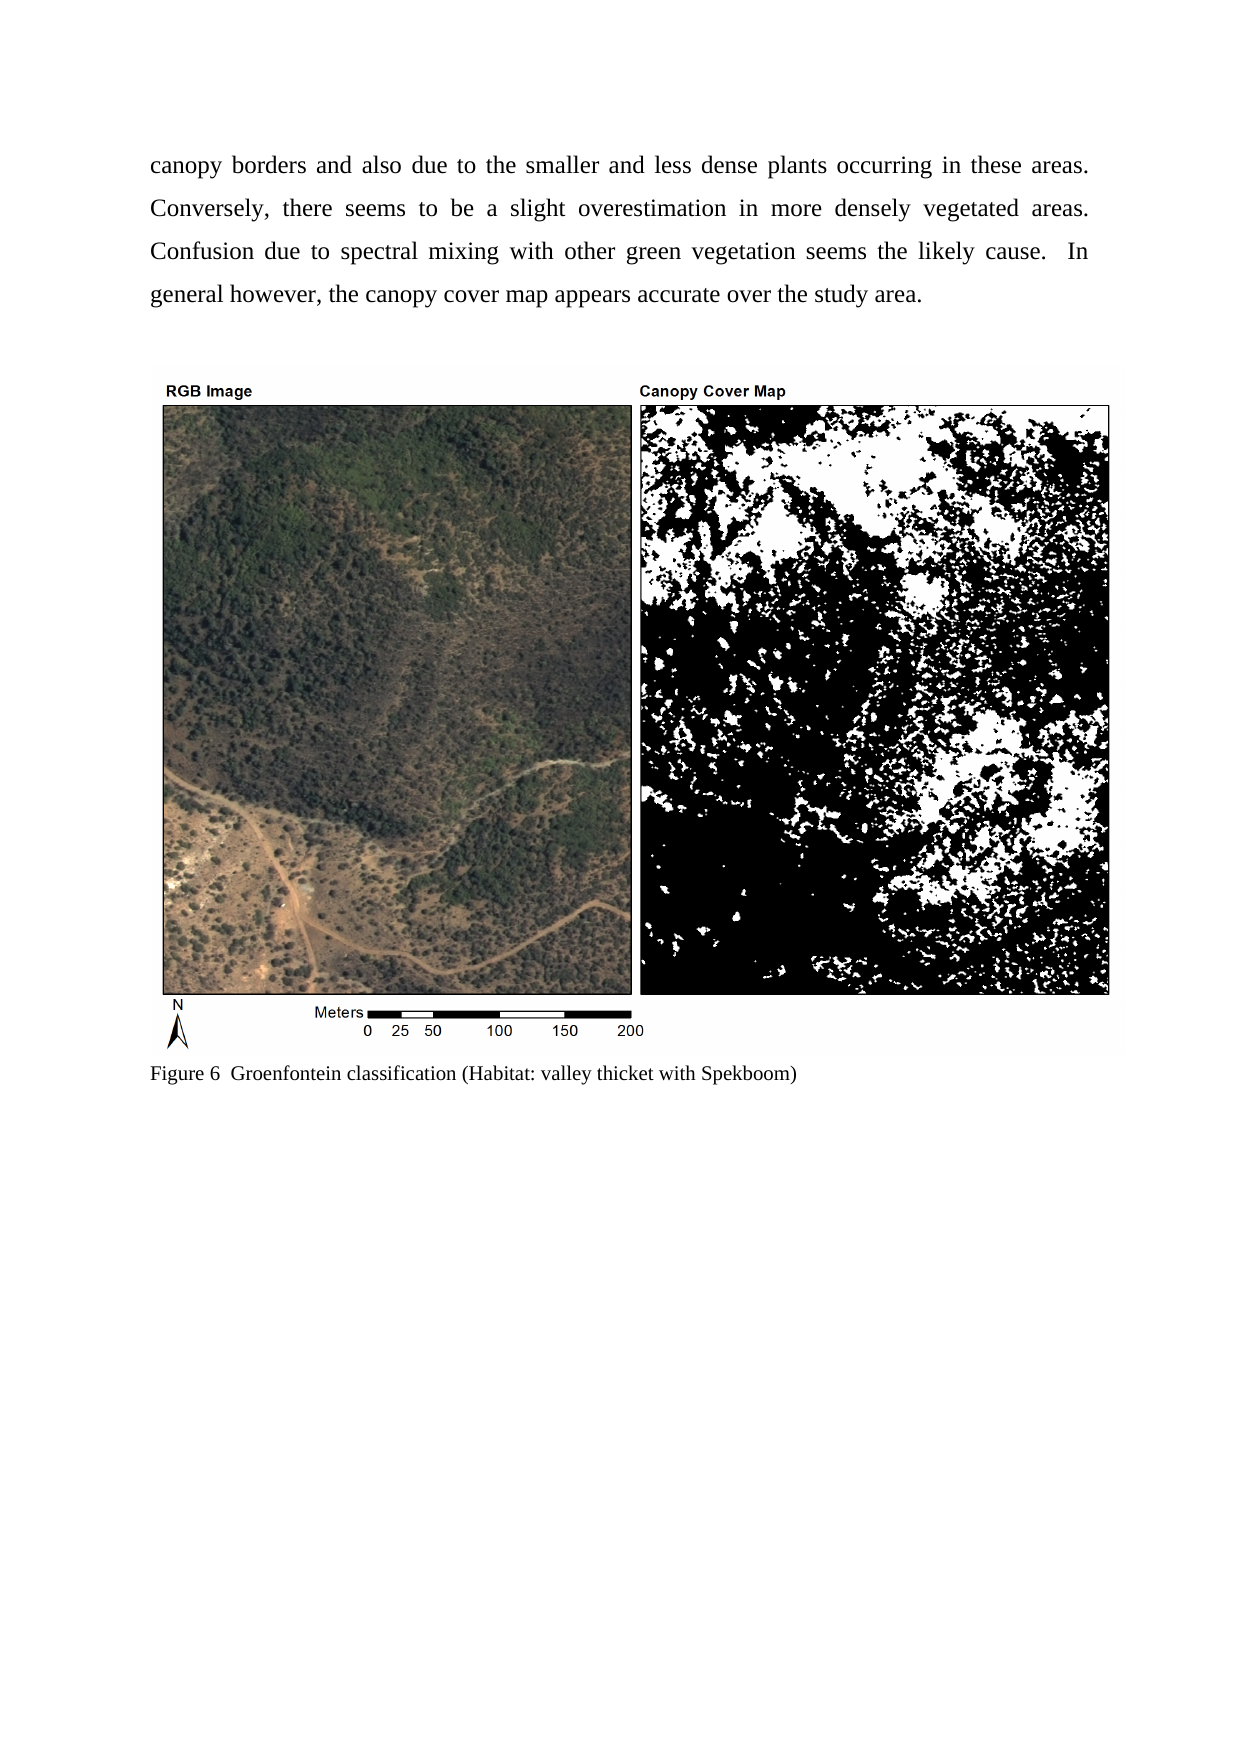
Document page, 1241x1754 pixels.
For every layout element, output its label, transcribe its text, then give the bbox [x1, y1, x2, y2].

picture [150, 365, 1125, 1056]
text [150, 150, 1090, 308]
text Figure 6 Groenfontein classification (Habitat: valley thicket with Spekboom) [150, 1061, 1090, 1085]
